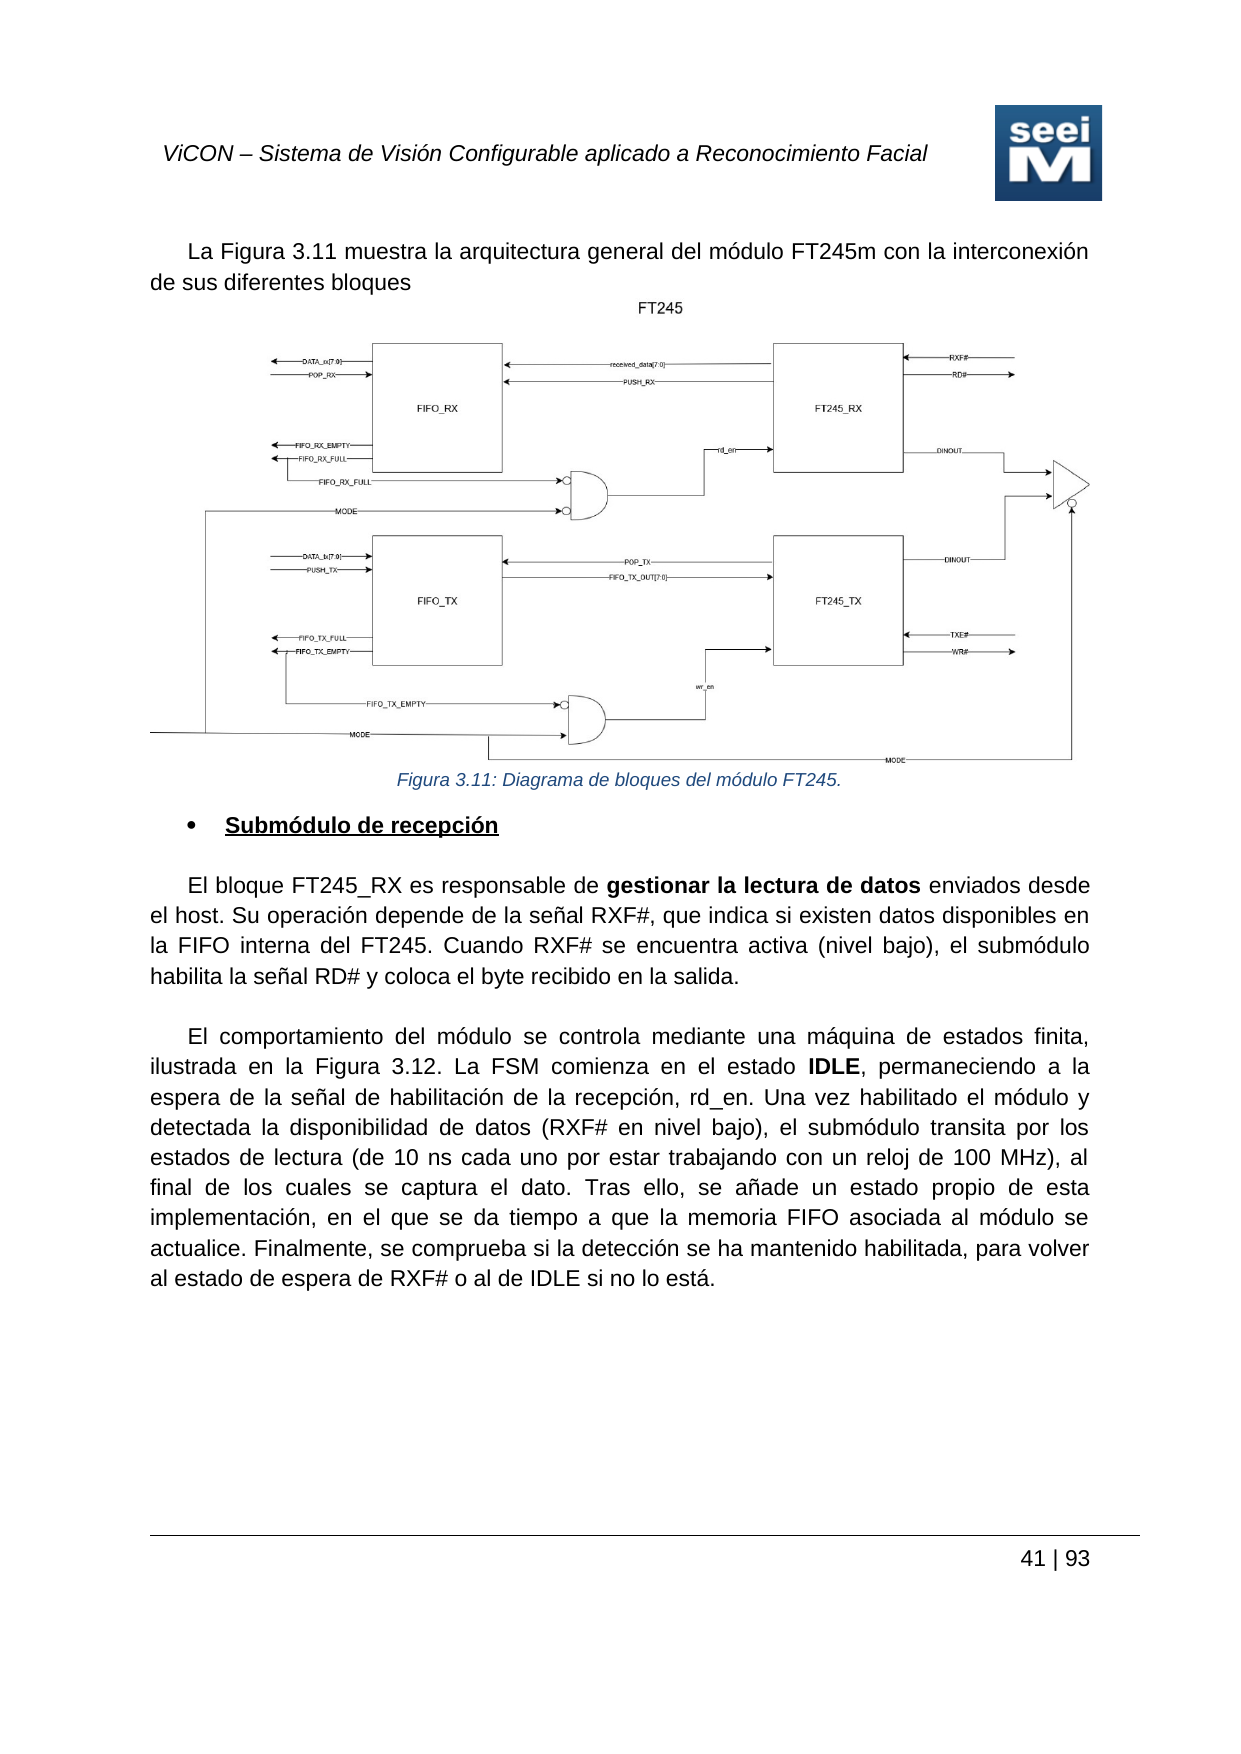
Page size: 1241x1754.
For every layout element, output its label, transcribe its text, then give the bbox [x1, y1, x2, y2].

picture [150, 298, 1090, 766]
list Submódulo de recepción [187, 812, 1090, 838]
picture [995, 105, 1103, 201]
text El bloque FT245_RX es responsable de gestionar la lectura de datos enviados desde el host. Su operación depende de la señal RXF#, que indica si existen datos disponibles en la FIFO interna del FT245. Cuando RXF# se encuentra activa (nivel bajo), el submódulo habilita la señal RD# y coloca el byte recibido en la salida. [150, 872, 1090, 989]
